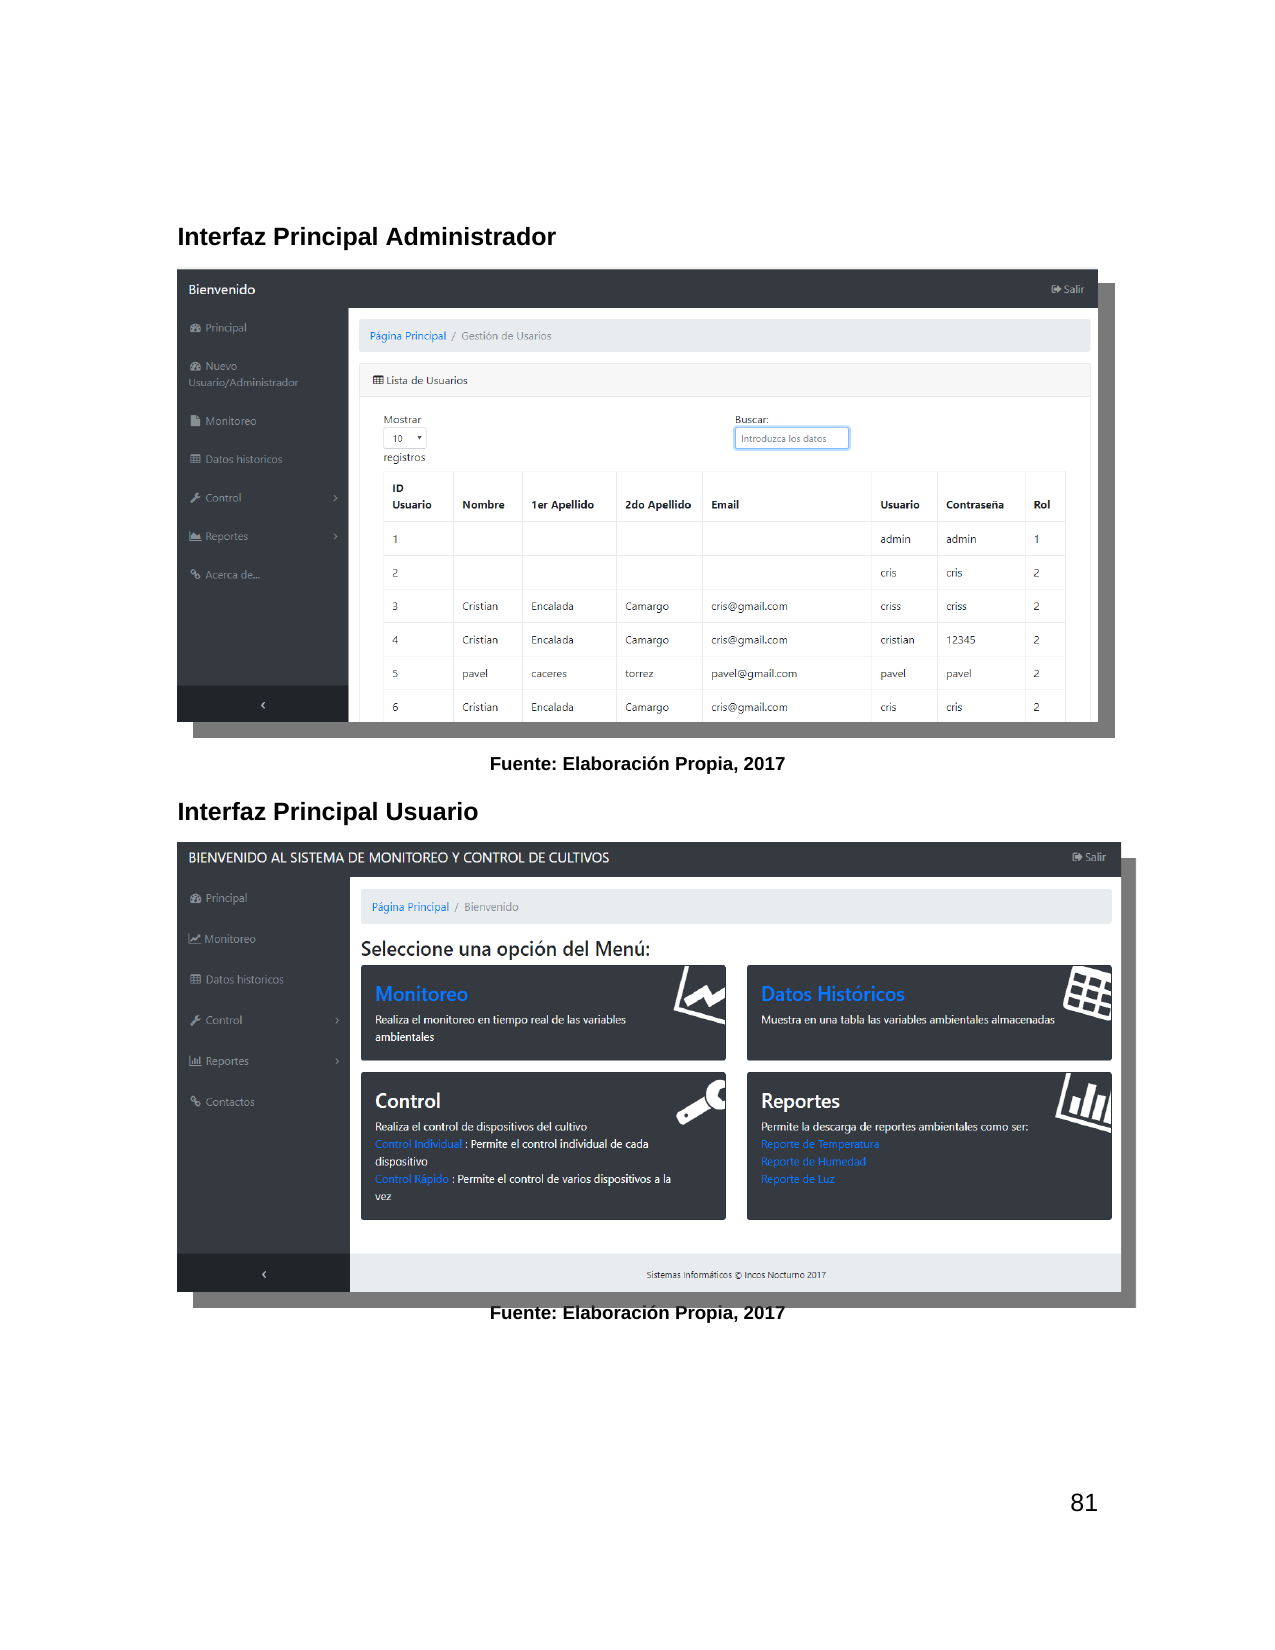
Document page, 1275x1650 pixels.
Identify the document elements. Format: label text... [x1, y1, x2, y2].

subtitle Interfaz Principal Administrador [177, 222, 1098, 251]
subtitle Interfaz Principal Usuario [177, 797, 1098, 826]
picture [177, 842, 1122, 1292]
text Fuente: Elaboración Propia, 2017 [177, 1292, 1098, 1323]
picture [177, 267, 1098, 722]
text Fuente: Elaboración Propia, 2017 [177, 752, 1098, 774]
